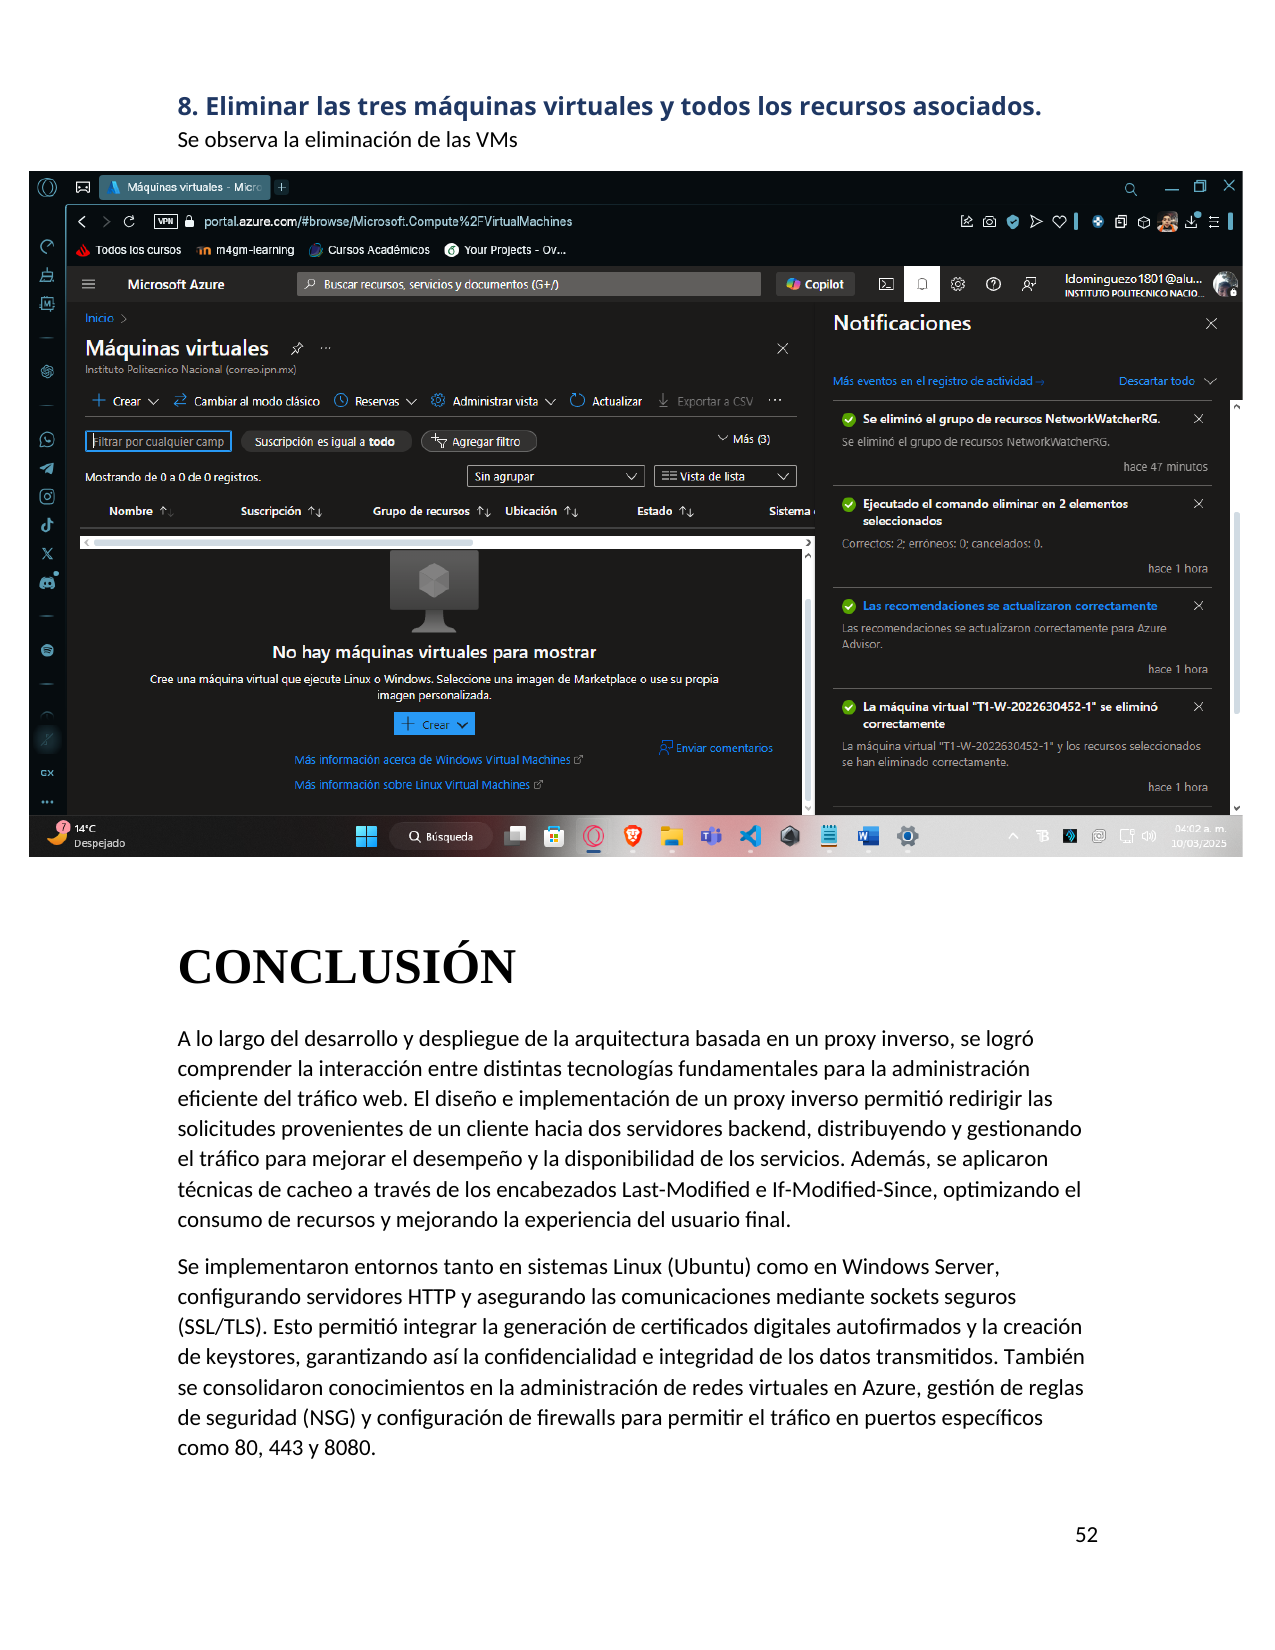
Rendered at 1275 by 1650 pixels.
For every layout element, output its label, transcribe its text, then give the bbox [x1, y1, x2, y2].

subtitle CONCLUSIÓN [177, 937, 1098, 994]
subtitle 8. Eliminar las tres máquinas virtuales y todos los recursos asociados. [177, 89, 1098, 123]
picture [29, 171, 1243, 857]
text Se observa la eliminación de las VMs [177, 125, 1098, 153]
text A lo largo del desarrollo y despliegue de la arquitectura basada en un proxy inverso, se logró comprender la interacción entre distintas tecnologías fundamentales para la administración eficiente del tráfico web. El diseño e implementación de un proxy inverso permitió redirigir las solicitudes provenientes de un cliente hacia dos servidores backend, distribuyendo y gestionando el tráfico para mejorar el desempeño y la disponibilidad de los servicios. Además, se aplicaron técnicas de cacheo a través de los encabezados Last-Modified e If-Modified-Since, optimizando el consumo de recursos y mejorando la experiencia del usuario final. [177, 1024, 1098, 1233]
text Se implementaron entornos tanto en sistemas Linux (Ubuntu) como en Windows Server, configurando servidores HTTP y asegurando las comunicaciones mediante sockets seguros (SSL/TLS). Esto permitió integrar la generación de certificados digitales autofirmados y la creación de keystores, garantizando así la confidencialidad e integridad de los datos transmitidos. También se consolidaron conocimientos en la administración de redes virtuales en Azure, gestión de reglas de seguridad (NSG) y configuración de firewalls para permitir el tráfico en puertos específicos como 80, 443 y 8080. [177, 1252, 1098, 1461]
